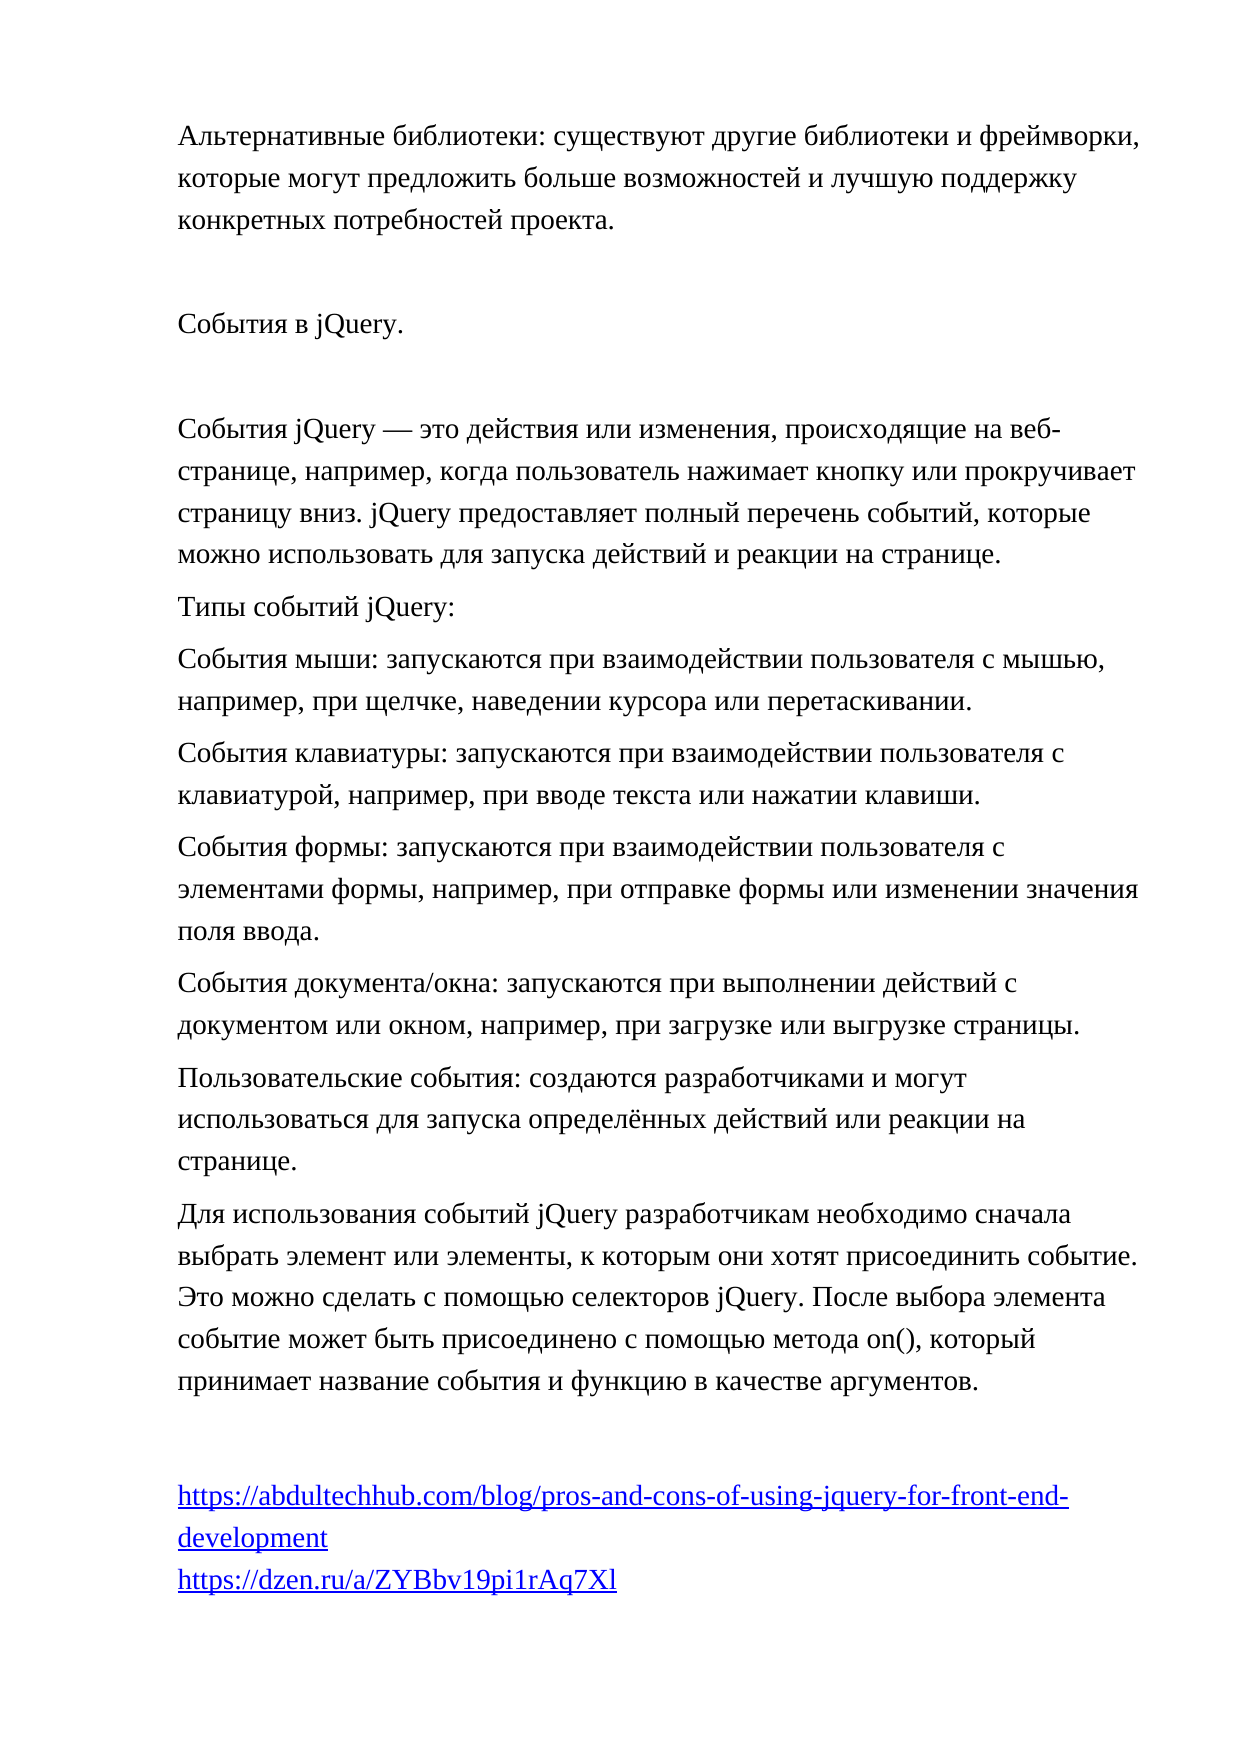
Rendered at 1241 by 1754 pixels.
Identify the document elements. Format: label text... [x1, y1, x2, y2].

text События документа/окна: запускаются при выполнении действий с документом или окном, например, при загрузке или выгрузке страницы. [177, 966, 1152, 1041]
text События клавиатуры: запускаются при взаимодействии пользователя с клавиатурой, например, при вводе текста или нажатии клавиши. [177, 735, 1152, 811]
text Для использования событий jQuery разработчикам необходимо сначала выбрать элемент или элементы, к которым они хотят присоединить событие. Это можно сделать с помощью селекторов jQuery. После выбора элемента событие может быть присоединено с помощью метода on(), который принимает название события и функцию в качестве аргументов. [177, 1196, 1152, 1397]
text Альтернативные библиотеки: существуют другие библиотеки и фреймворки, которые могут предложить больше возможностей и лучшую поддержку конкретных потребностей проекта. [177, 118, 1152, 235]
text События jQuery — это действия или изменения, происходящие на веб-странице, например, когда пользователь нажимает кнопку или прокручивает страницу вниз. jQuery предоставляет полный перечень событий, которые можно использовать для запуска действий и реакции на странице. [177, 411, 1152, 570]
text События в jQuery. [177, 306, 1152, 340]
text Пользовательские события: создаются разработчиками и могут использоваться для запуска определённых действий или реакции на странице. [177, 1060, 1152, 1177]
text События мыши: запускаются при взаимодействии пользователя с мышью, например, при щелчке, наведении курсора или перетаскивании. [177, 641, 1152, 717]
text https://abdultechhub.com/blog/pros-and-cons-of-using-jquery-for-front-end-development https://dzen.ru/a/ZYBbv19pi1rAq7Xl [177, 1478, 1152, 1596]
text События формы: запускаются при взаимодействии пользователя с элементами формы, например, при отправке формы или изменении значения поля ввода. [177, 829, 1152, 947]
text Типы событий jQuery: [177, 589, 1152, 622]
